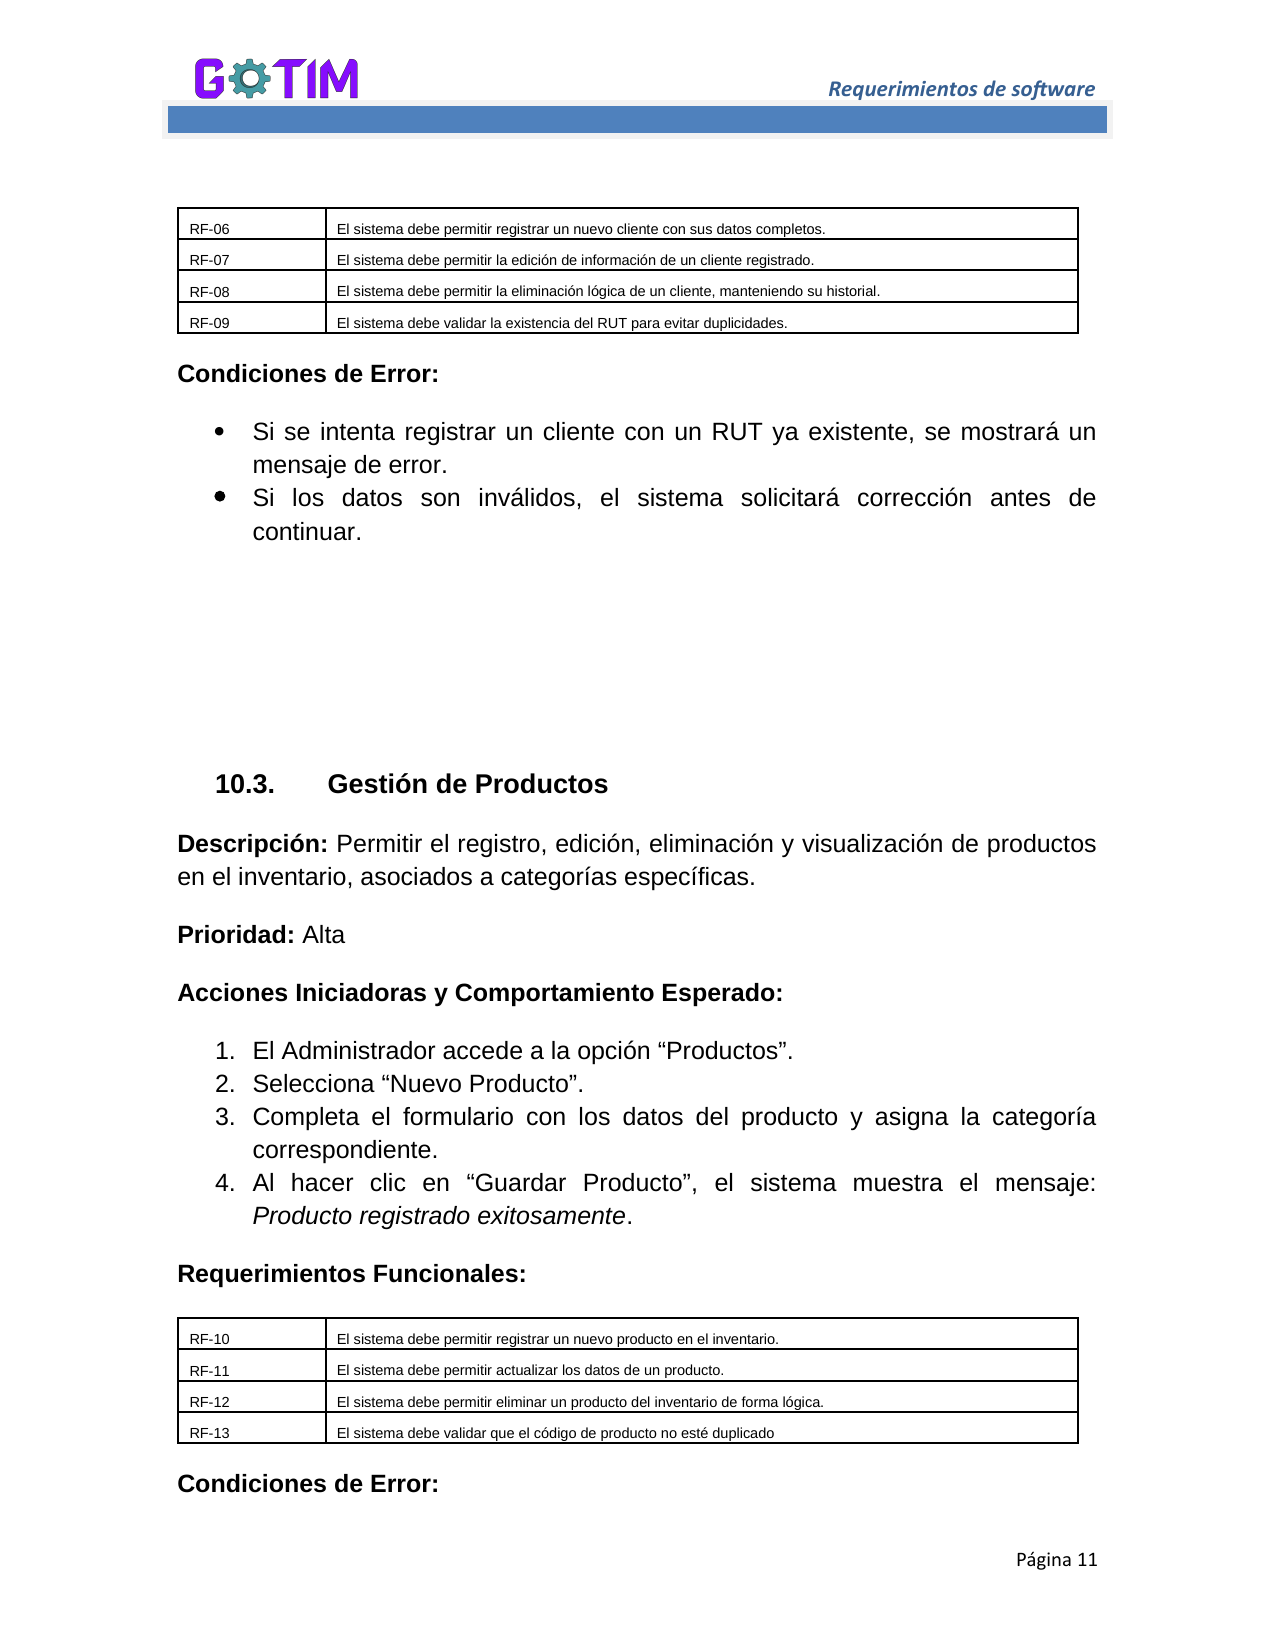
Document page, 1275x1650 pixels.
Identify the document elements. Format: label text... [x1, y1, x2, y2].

table_header RF-06 [179, 209, 325, 238]
list Si los datos son inválidos, el sistema solicitará corrección antes de continuar. [215, 483, 1098, 546]
table_header RF-10 [179, 1319, 325, 1348]
text Descripción: Permitir el registro, edición, eliminación y visualización de productos en el inventario, asociados a categorías específicas. [177, 829, 1098, 891]
text Condiciones de Error: [177, 1469, 1098, 1498]
table_cell RF-11 [179, 1350, 325, 1379]
list Al hacer clic en “Guardar Producto”, el sistema muestra el mensaje: Producto registrado exitosamente. [215, 1168, 1098, 1230]
table_cell El sistema debe permitir actualizar los datos de un producto. [327, 1350, 1077, 1379]
table_cell El sistema debe permitir eliminar un producto del inventario de forma lógica. [327, 1382, 1077, 1411]
list El Administrador accede a la opción “Productos”. [215, 1036, 1098, 1064]
table_cell El sistema debe permitir la edición de información de un cliente registrado. [327, 240, 1077, 269]
table_cell El sistema debe permitir la eliminación lógica de un cliente, manteniendo su historial. [327, 271, 1077, 301]
table_cell RF-13 [179, 1413, 325, 1442]
table_cell RF-12 [179, 1382, 325, 1411]
table_cell El sistema debe validar la existencia del RUT para evitar duplicidades. [327, 303, 1077, 332]
table_cell El sistema debe validar que el código de producto no esté duplicado [327, 1413, 1077, 1442]
text Acciones Iniciadoras y Comportamiento Esperado: [177, 978, 1098, 1007]
list Completa el formulario con los datos del producto y asigna la categoría correspondiente. [215, 1102, 1098, 1164]
table_cell RF-07 [179, 240, 325, 269]
list Selecciona “Nuevo Producto”. [215, 1069, 1098, 1098]
picture [191, 22, 360, 142]
subtitle Gestión de Productos [215, 768, 1098, 799]
table_cell RF-08 [179, 271, 325, 301]
list Si se intenta registrar un cliente con un RUT ya existente, se mostrará un mensaje de error. [215, 417, 1098, 479]
table_header El sistema debe permitir registrar un nuevo producto en el inventario. [327, 1319, 1077, 1348]
text Requerimientos Funcionales: [177, 1259, 1098, 1288]
text Condiciones de Error: [177, 359, 1098, 388]
text Prioridad: Alta [177, 920, 1098, 948]
table_header El sistema debe permitir registrar un nuevo cliente con sus datos completos. [327, 209, 1077, 238]
table_cell RF-09 [179, 303, 325, 332]
